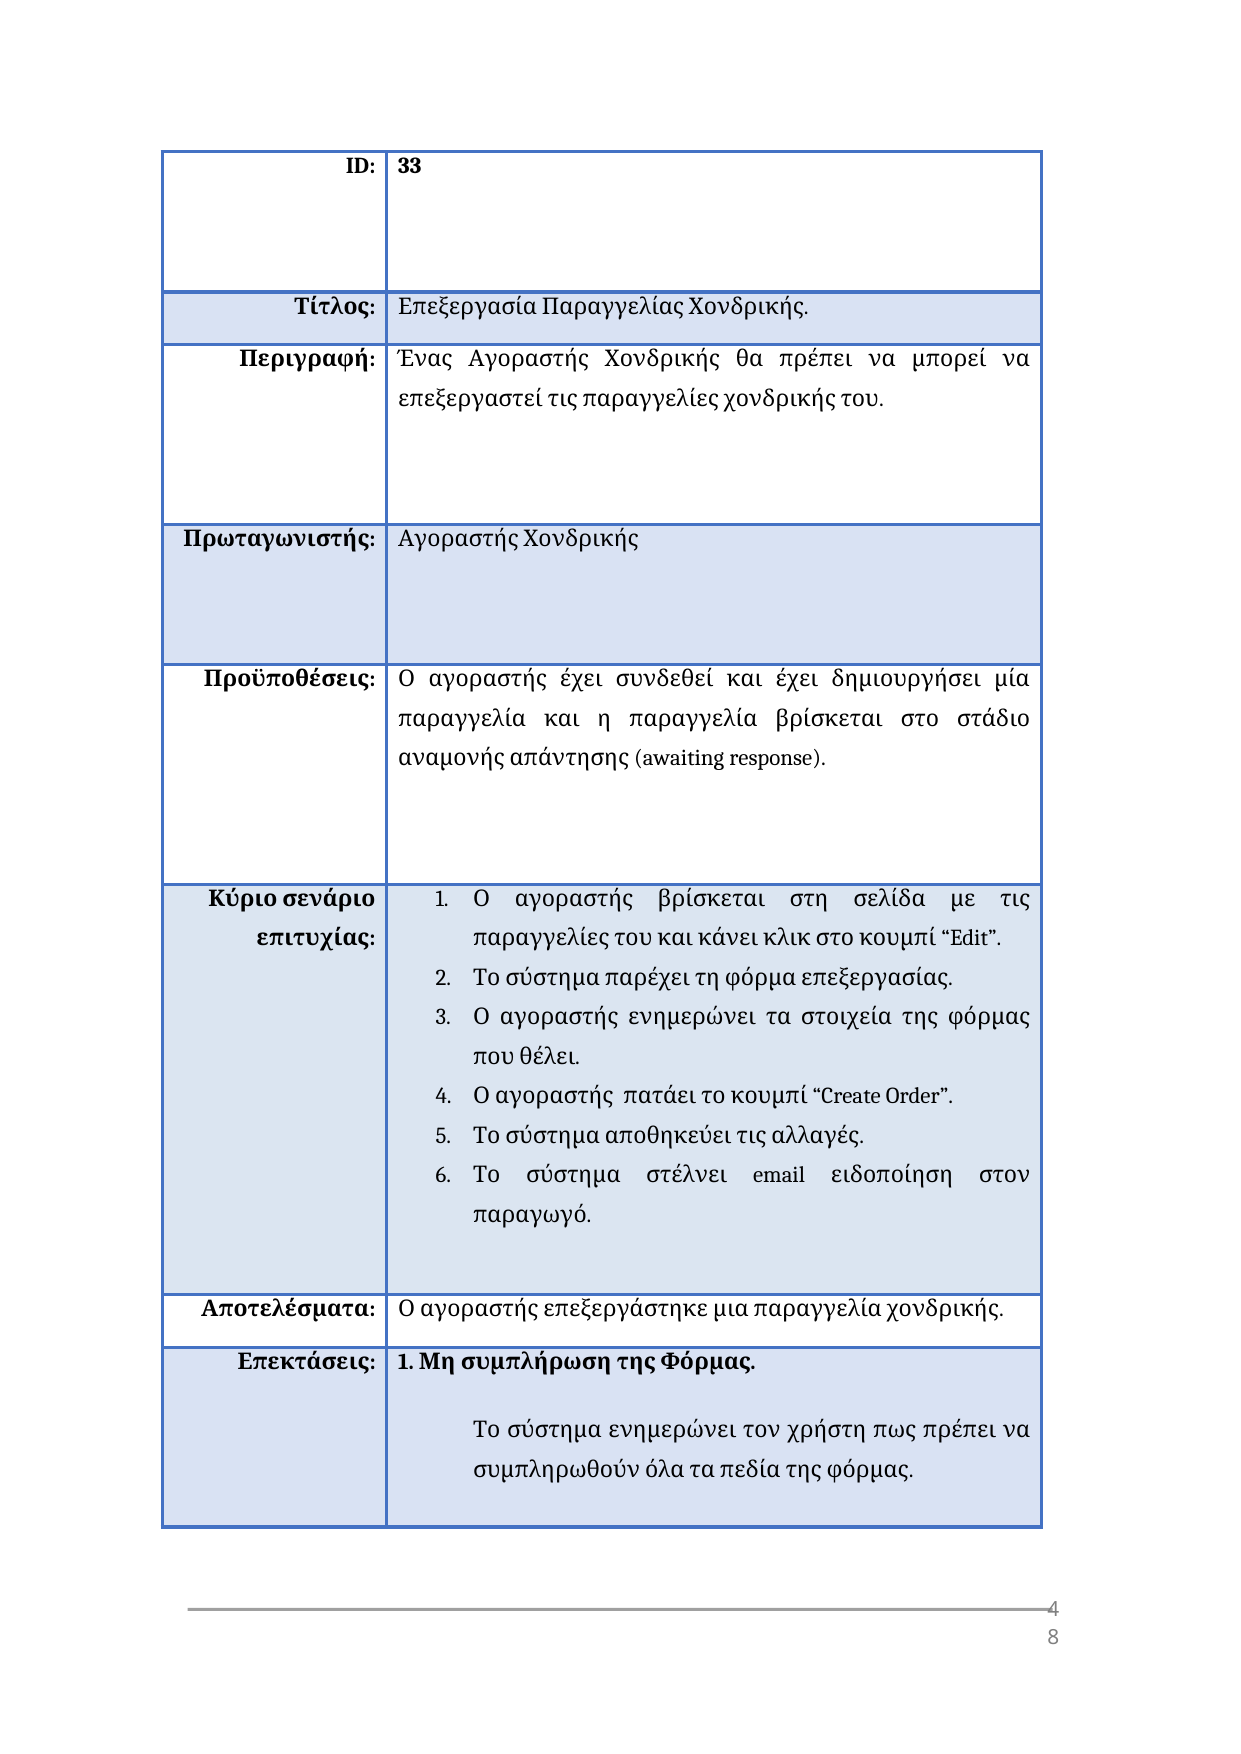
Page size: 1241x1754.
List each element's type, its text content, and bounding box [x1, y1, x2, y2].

table_cell Επεκτάσεις: [164, 1349, 385, 1525]
table_header ID: [164, 153, 385, 290]
table_cell Αποτελέσματα: [164, 1296, 385, 1346]
table_cell Κύριο σενάριο επιτυχίας: [164, 886, 385, 1293]
table_cell 1. Μη συμπλήρωση της Φόρμας. Το σύστημα ενημερώνει τον χρήστη πως πρέπει να συμπληρωθούν όλα τα πεδία της φόρμας. [388, 1349, 1040, 1525]
table_cell Ο αγοραστής έχει συνδεθεί και έχει δημιουργήσει μία παραγγελία και η παραγγελία βρίσκεται στο στάδιο αναμονής απάντησης (awaiting response). [388, 666, 1040, 882]
table_cell Αγοραστής Χονδρικής [388, 526, 1040, 663]
table_cell Τίτλος: [164, 294, 385, 343]
table_cell Ο αγοραστής βρίσκεται στη σελίδα με τις παραγγελίες του και κάνει κλικ στο κουμπί “Edit”. Το σύστημα παρέχει τη φόρμα επεξεργασίας. Ο αγοραστής ενημερώνει τα στοιχεία της φόρμας που θέλει. Ο αγοραστής πατάει το κουμπί “Create Order”. Το σύστημα αποθηκεύει τις αλλαγές. Το σύστημα στέλνει email ειδοποίηση στον παραγωγό. [388, 886, 1040, 1293]
table_cell Περιγραφή: [164, 346, 385, 523]
table_cell Ένας Αγοραστής Χονδρικής θα πρέπει να μπορεί να επεξεργαστεί τις παραγγελίες χονδρικής του. [388, 346, 1040, 523]
table_cell Πρωταγωνιστής: [164, 526, 385, 663]
table_header 33 [388, 153, 1040, 290]
table_cell Προϋποθέσεις: [164, 666, 385, 882]
table_cell Ο αγοραστής επεξεργάστηκε μια παραγγελία χονδρικής. [388, 1296, 1040, 1346]
table_cell Επεξεργασία Παραγγελίας Χονδρικής. [388, 294, 1040, 343]
